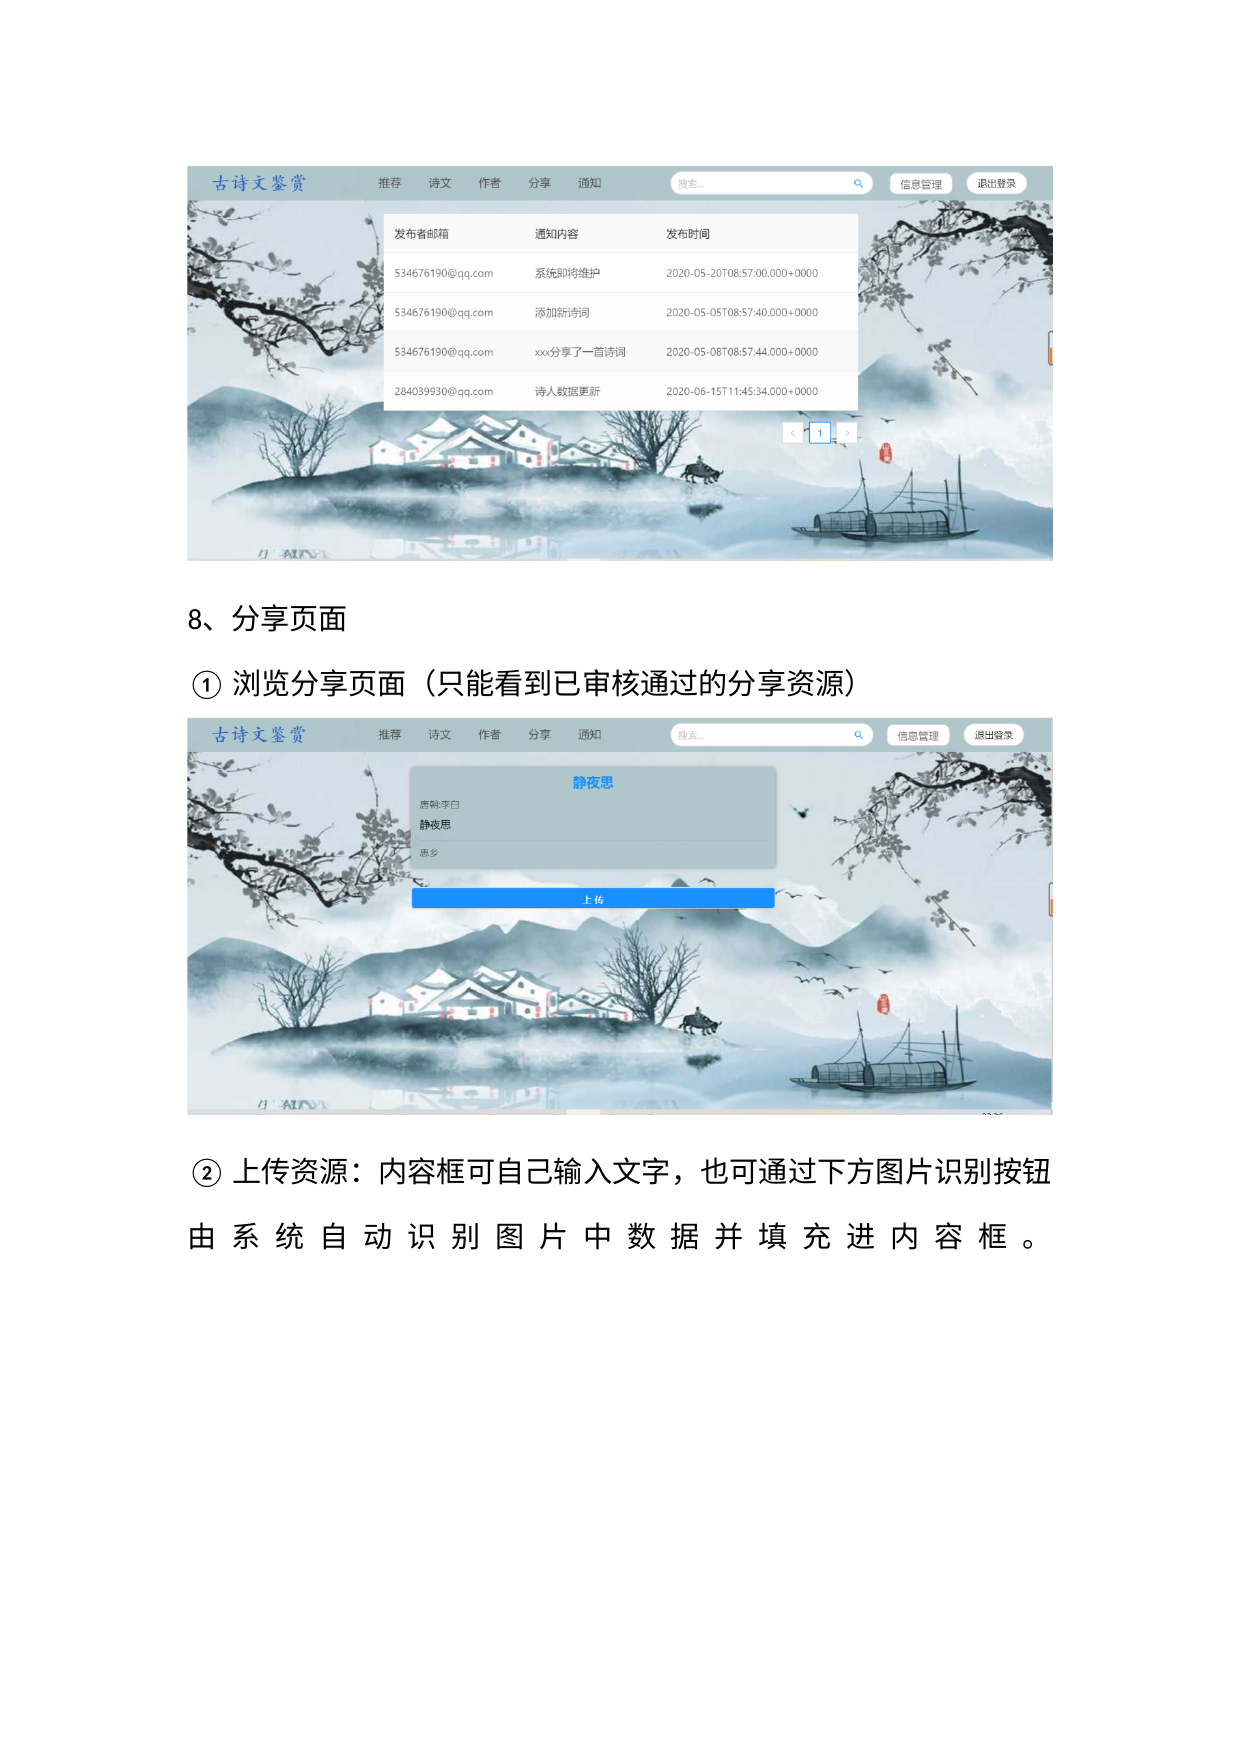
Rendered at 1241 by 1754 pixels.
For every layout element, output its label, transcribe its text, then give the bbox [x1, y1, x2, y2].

list 分享页面 [187, 584, 1053, 649]
picture [187, 162, 1053, 561]
text ①浏览分享页面（只能看到已审核通过的分享资源） [187, 649, 1053, 714]
text ②上传资源：内容框可自己输入文字，也可通过下方图片识别按钮由系统自动识别图片中数据并填充进内容框。 [187, 1115, 1053, 1267]
picture [187, 714, 1053, 1115]
